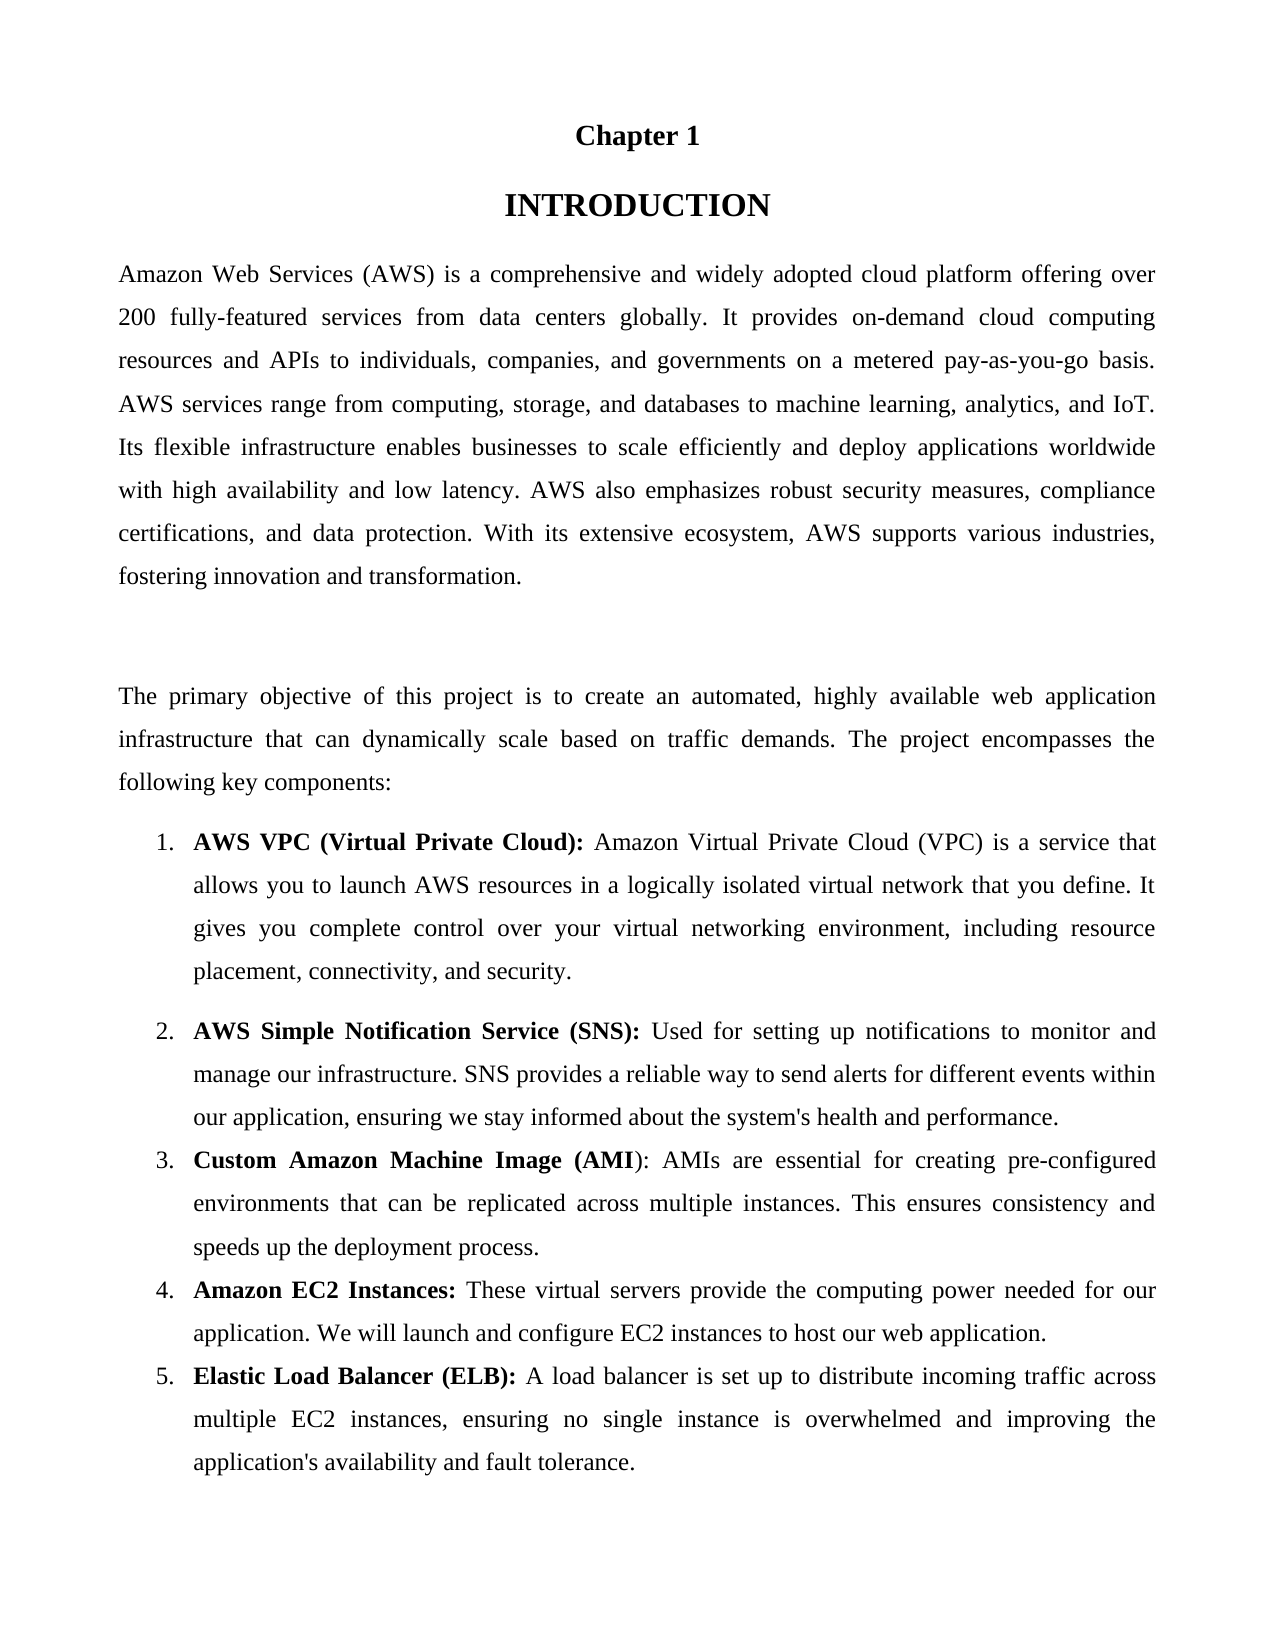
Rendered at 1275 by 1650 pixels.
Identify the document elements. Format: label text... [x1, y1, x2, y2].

text INTRODUCTION [118, 185, 1157, 223]
list Amazon EC2 Instances: These virtual servers provide the computing power needed for our application. We will launch and configure EC2 instances to host our web application. [156, 1275, 1157, 1347]
text Chapter 1 [118, 118, 1157, 152]
list AWS VPC (Virtual Private Cloud): Amazon Virtual Private Cloud (VPC) is a service that allows you to launch AWS resources in a logically isolated virtual network that you define. It gives you complete control over your virtual networking environment, including resource placement, connectivity, and security. [156, 827, 1157, 985]
list Custom Amazon Machine Image (AMI): AMIs are essential for creating pre-configured environments that can be replicated across multiple instances. This ensures consistency and speeds up the deployment process. [156, 1145, 1157, 1260]
text The primary objective of this project is to create an automated, highly available web application infrastructure that can dynamically scale based on traffic demands. The project encompasses the following key components: [118, 681, 1157, 796]
list Elastic Load Balancer (ELB): A load balancer is set up to distribute incoming traffic across multiple EC2 instances, ensuring no single instance is overwhelmed and improving the application's availability and fault tolerance. [156, 1361, 1157, 1476]
list AWS Simple Notification Service (SNS): Used for setting up notifications to monitor and manage our infrastructure. SNS provides a reliable way to send alerts for different events within our application, ensuring we stay informed about the system's health and performance. [156, 1016, 1157, 1131]
text Amazon Web Services (AWS) is a comprehensive and widely adopted cloud platform offering over 200 fully-featured services from data centers globally. It provides on-demand cloud computing resources and APIs to individuals, companies, and governments on a metered pay-as-you-go basis. AWS services range from computing, storage, and databases to machine learning, analytics, and IoT. Its flexible infrastructure enables businesses to scale efficiently and deploy applications worldwide with high availability and low latency. AWS also emphasizes robust security measures, compliance certifications, and data protection. With its extensive ecosystem, AWS supports various industries, fostering innovation and transformation. [118, 259, 1157, 590]
